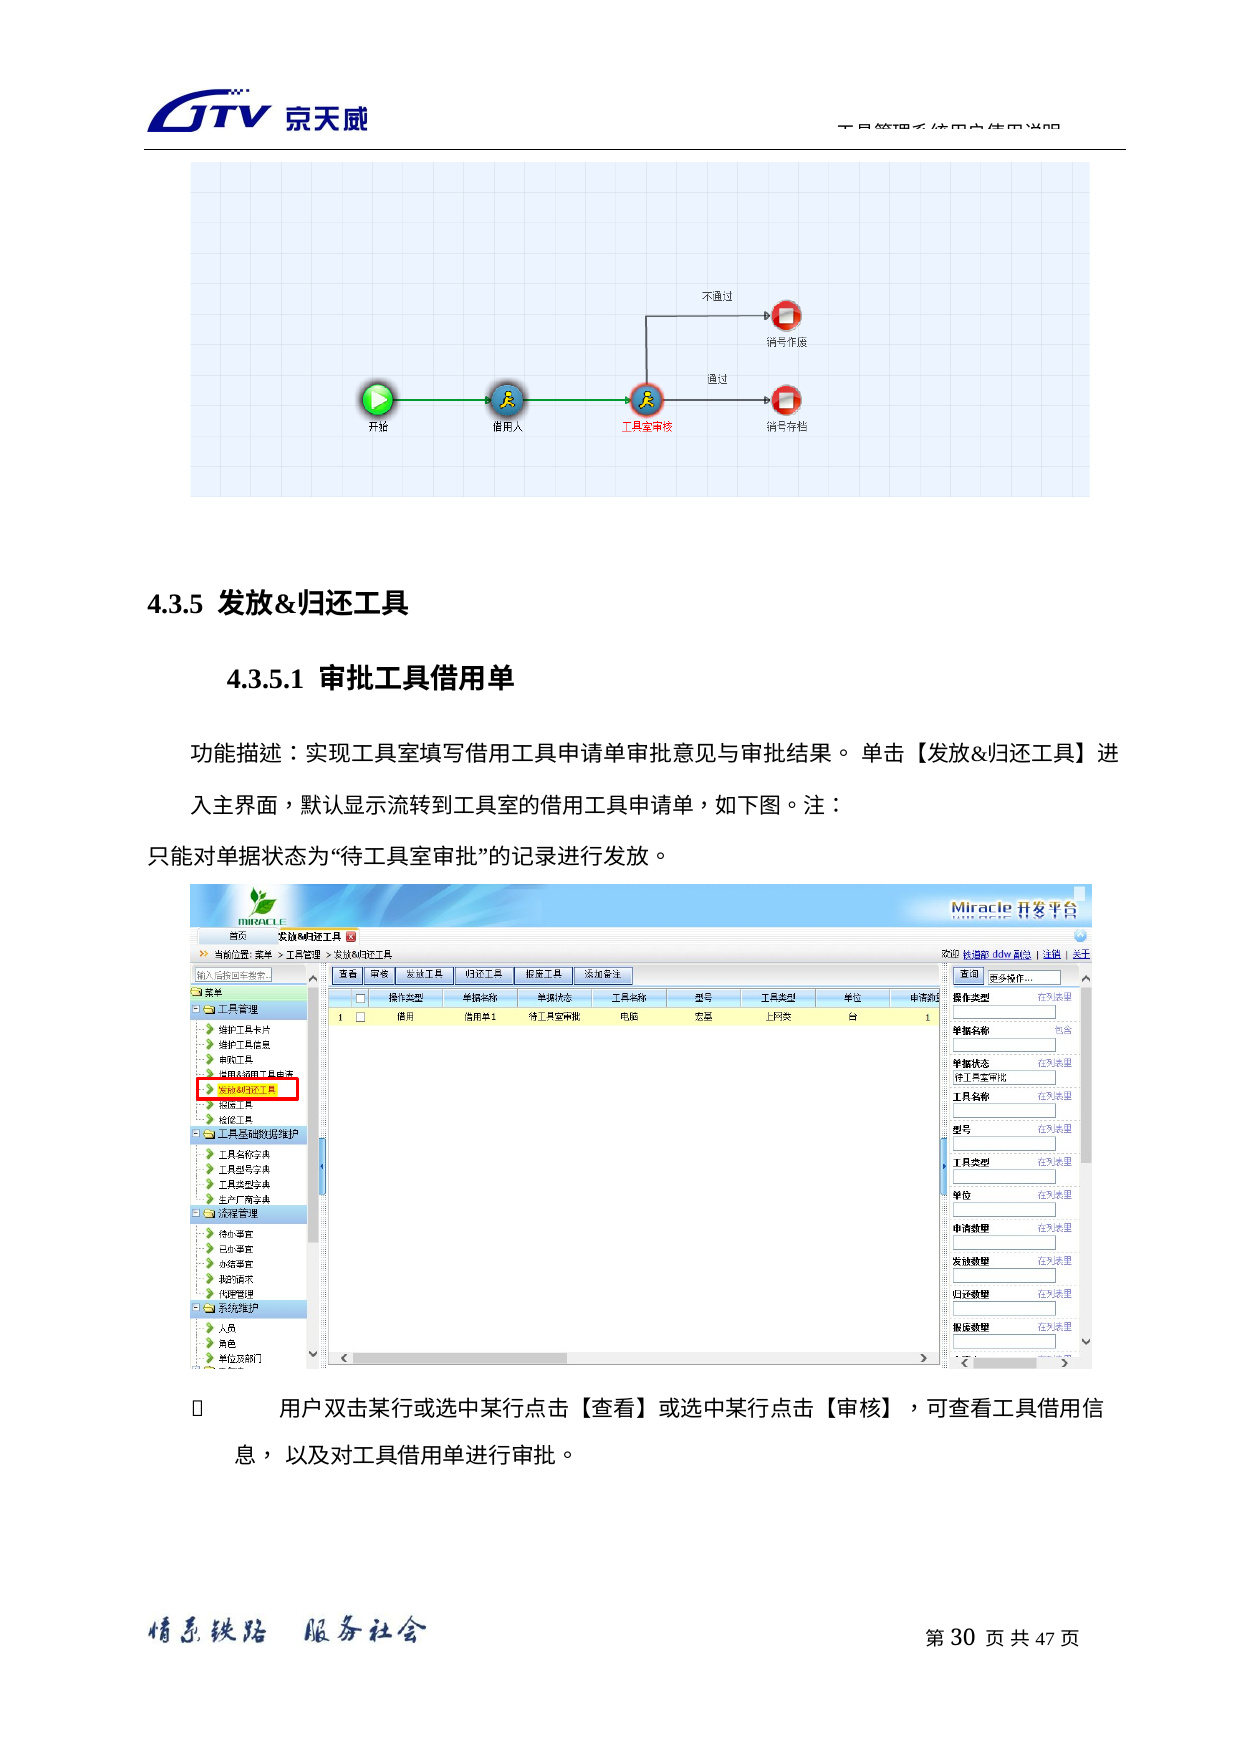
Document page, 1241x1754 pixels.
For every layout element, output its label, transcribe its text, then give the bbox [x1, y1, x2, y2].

subtitle 4.3.5 发放&归还工具 [147, 580, 1138, 622]
text 4.3.5.1 审批工具借用单 [227, 658, 1138, 697]
text 功能描述：实现工具室填写借用工具申请单审批意见与审批结果。 单击【发放&归还工具】进入主界面，默认显示流转到工具室的借用工具申请单，如下图。注： [191, 738, 1138, 820]
picture [190, 162, 1090, 497]
picture [147, 1613, 428, 1644]
text 只能对单据状态为“待工具室审批”的记录进行发放。 [147, 841, 1138, 871]
picture [147, 88, 368, 132]
text  用户双击某行或选中某行点击【查看】或选中某行点击【审核】，可查看工具借用信息， 以及对工具借用单进行审批。 [191, 878, 1122, 1470]
